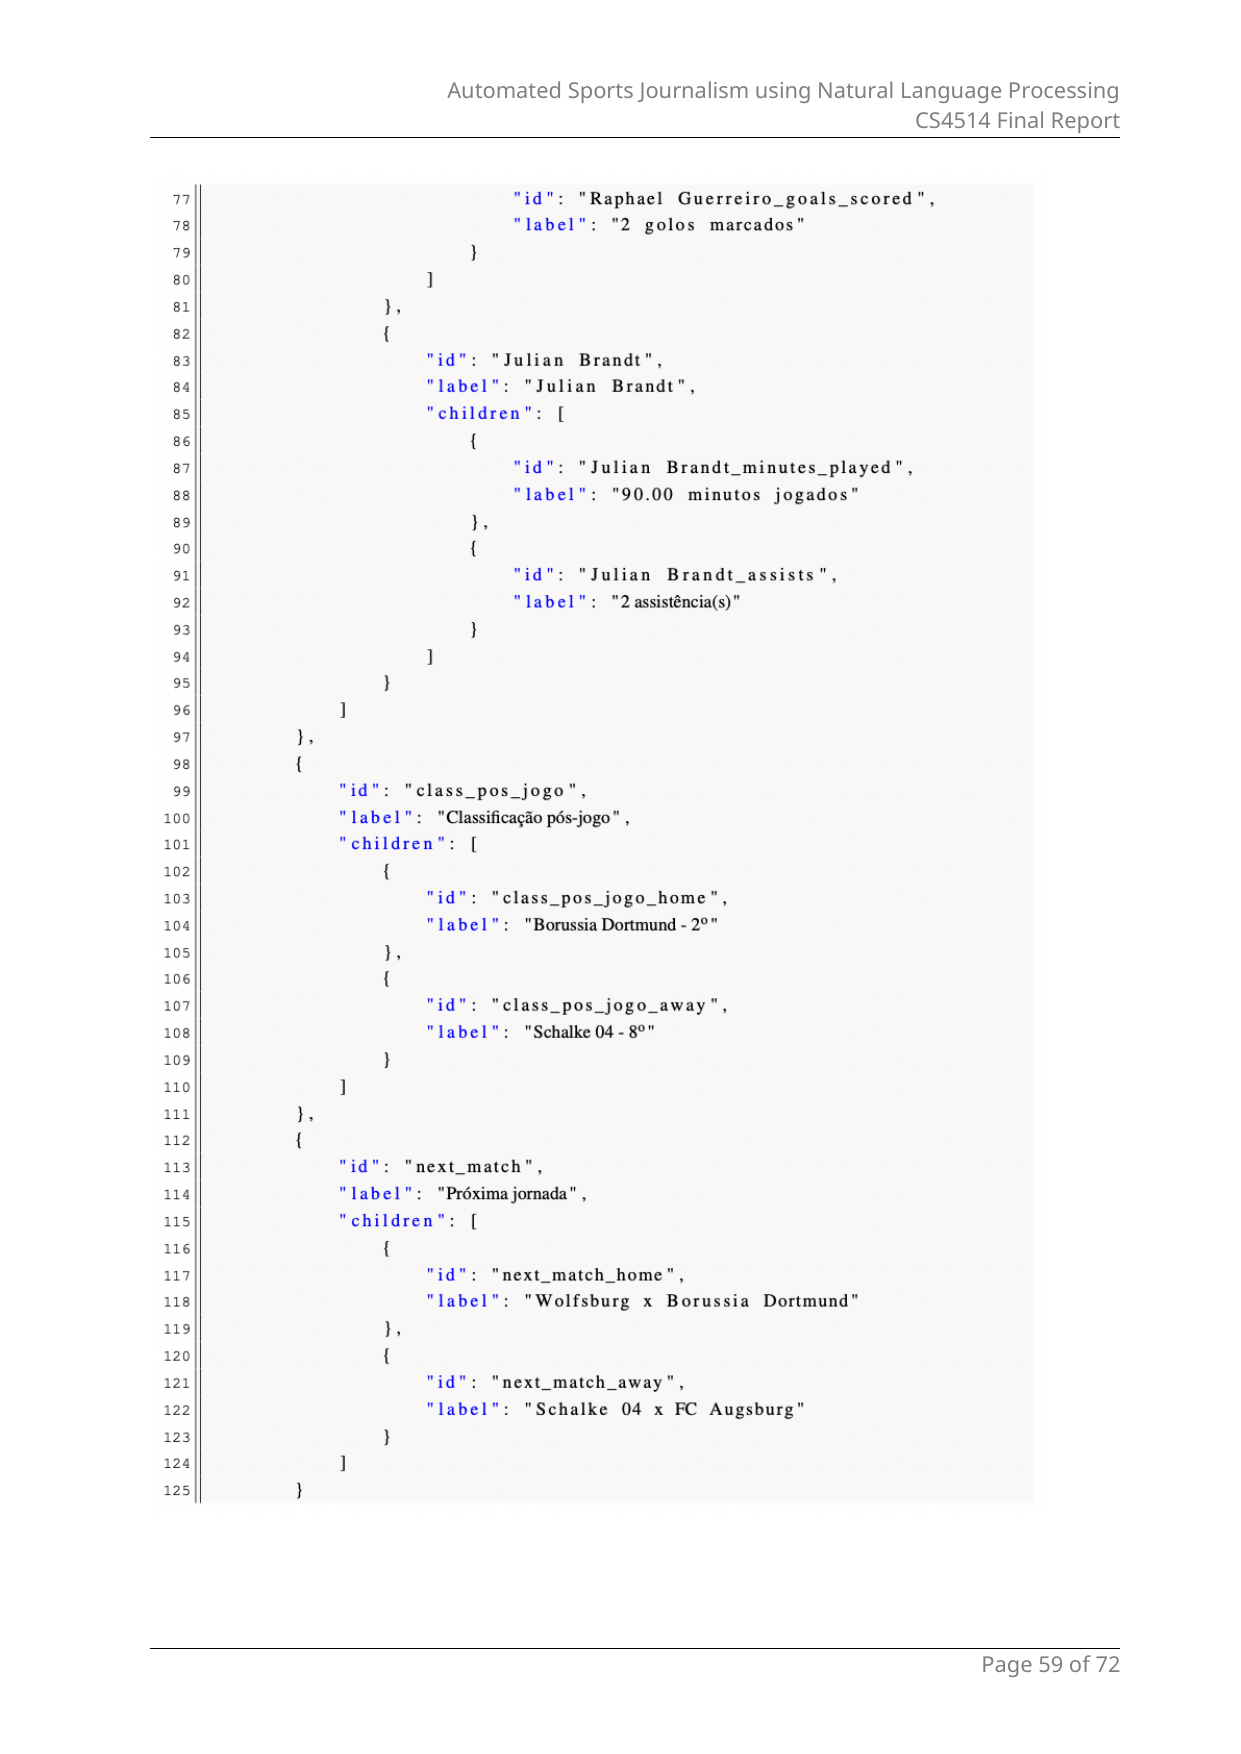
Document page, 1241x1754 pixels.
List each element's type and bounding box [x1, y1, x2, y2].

picture [150, 172, 1048, 1516]
